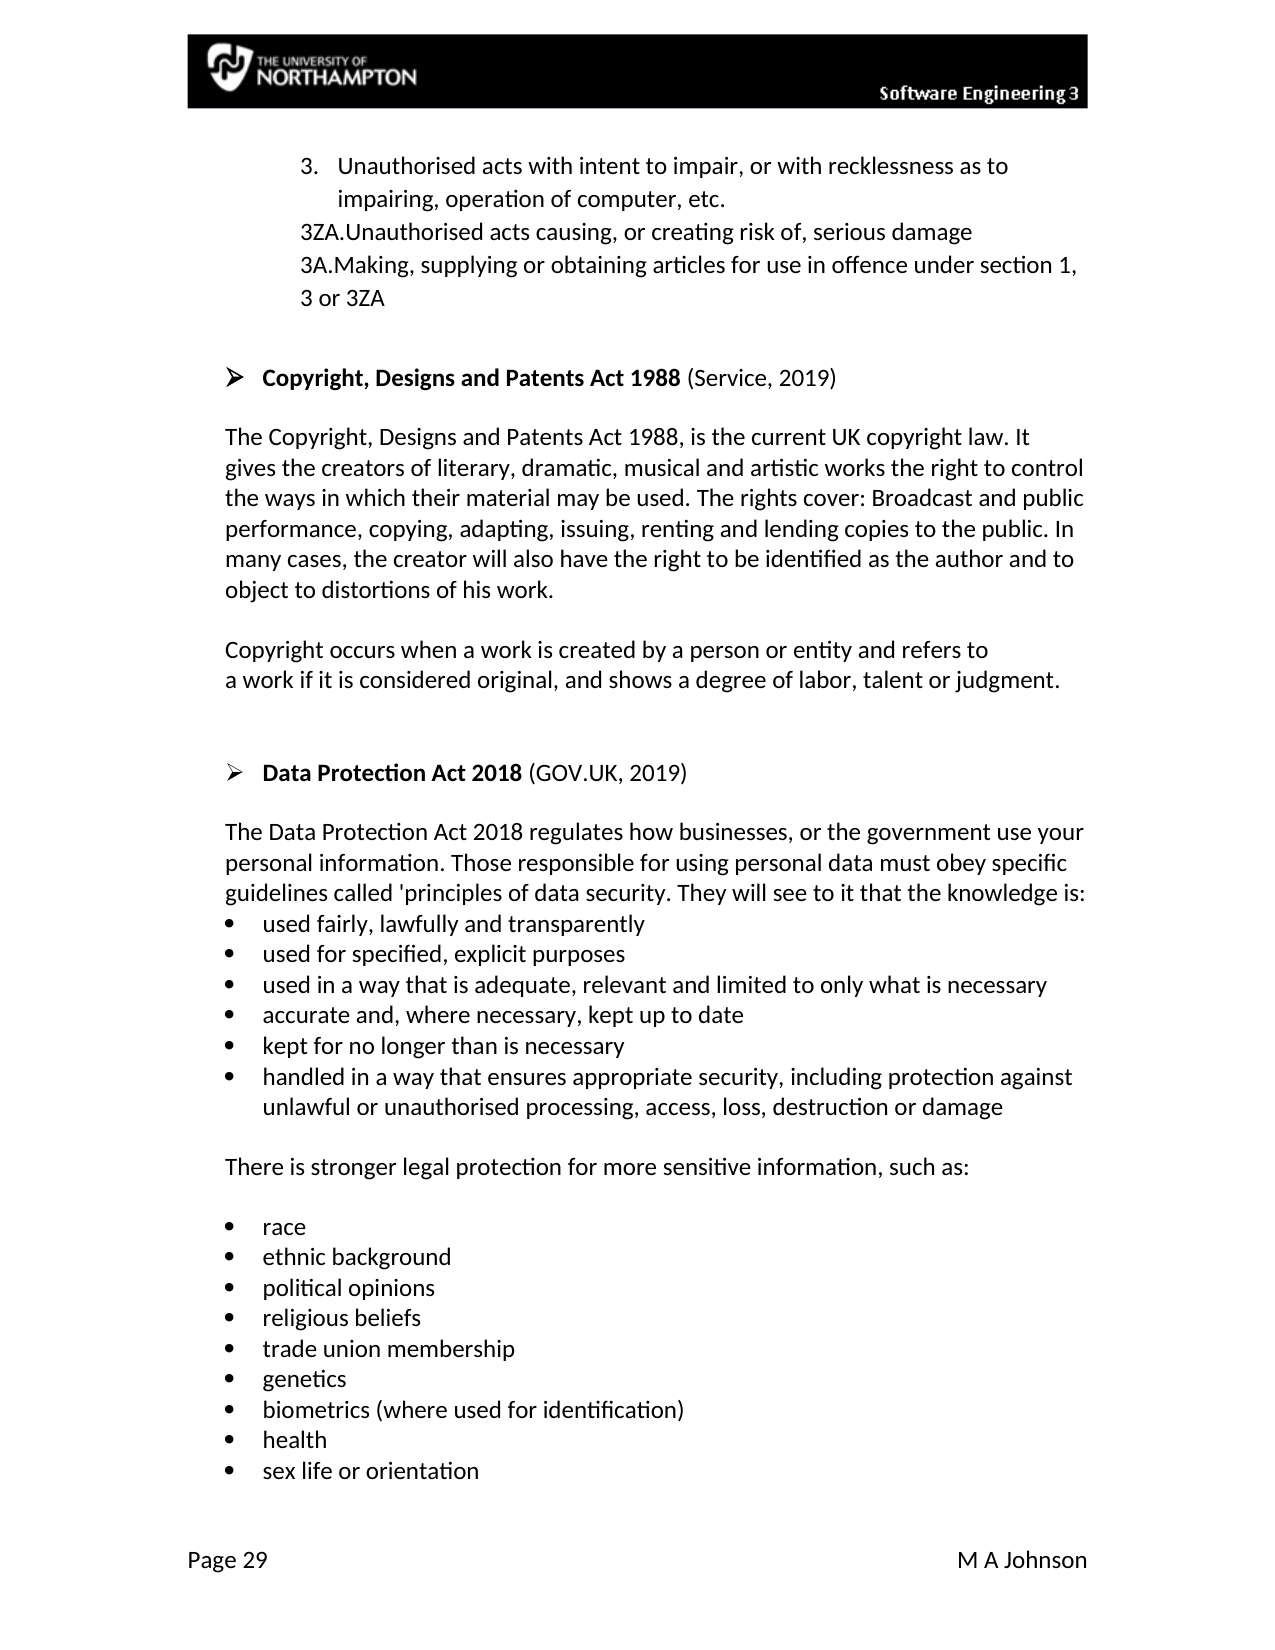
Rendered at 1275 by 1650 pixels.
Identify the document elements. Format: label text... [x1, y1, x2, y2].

list accurate and, where necessary, kept up to date [225, 1000, 1087, 1030]
list race [225, 1211, 1087, 1241]
list used for specified, explicit purposes [225, 939, 1087, 969]
list 3A.Making, supplying or obtaining articles for use in offence under section 1, 3 or 3ZA [300, 249, 1087, 312]
list political opinions [225, 1272, 1087, 1302]
picture [187, 26, 1088, 117]
text The Data Protection Act 2018 regulates how businesses, or the government use your personal information. Those responsible for using personal data must obey specific guidelines called 'principles of data security. They will see to it that the knowledge is: [225, 817, 1087, 908]
text Copyright occurs when a work is created by a person or entity and refers to [187, 634, 1087, 664]
list Data Protection Act 2018 (GOV.UK, 2019) [225, 757, 1087, 787]
list used fairly, lawfully and transparently [225, 908, 1087, 939]
list religious beliefs [225, 1302, 1087, 1333]
list Copyright, Designs and Patents Act 1988 (Service, 2019) [225, 362, 1087, 392]
list trade union membership [225, 1333, 1087, 1363]
list 3ZA.Unauthorised acts causing, or creating risk of, serious damage [300, 216, 1087, 246]
text a work if it is considered original, and shows a degree of labor, talent or judgment. [225, 664, 1087, 695]
list used in a way that is adequate, relevant and limited to only what is necessary [225, 969, 1087, 1000]
list ethnic background [225, 1241, 1087, 1272]
list kept for no longer than is necessary [225, 1030, 1087, 1061]
list handled in a way that ensures appropriate security, including protection against unlawful or unauthorised processing, access, loss, destruction or damage [225, 1061, 1087, 1122]
list health [225, 1424, 1087, 1455]
text The Copyright, Designs and Patents Act 1988, is the current UK copyright law. It gives the creators of literary, dramatic, musical and artistic works the right to control the ways in which their material may be used. The rights cover: Broadcast and public performance, copying, adapting, issuing, renting and lending copies to the public. In many cases, the creator will also have the right to be identified as the author and to object to distortions of his work. [225, 421, 1087, 604]
list genetics [225, 1363, 1087, 1394]
list sex life or orientation [225, 1455, 1087, 1485]
list Unauthorised acts with intent to impair, or with recklessness as to impairing, operation of computer, etc. [300, 150, 1087, 213]
list biometrics (where used for identification) [225, 1394, 1087, 1424]
text There is stronger legal protection for more sensitive information, such as: [187, 1151, 1087, 1181]
